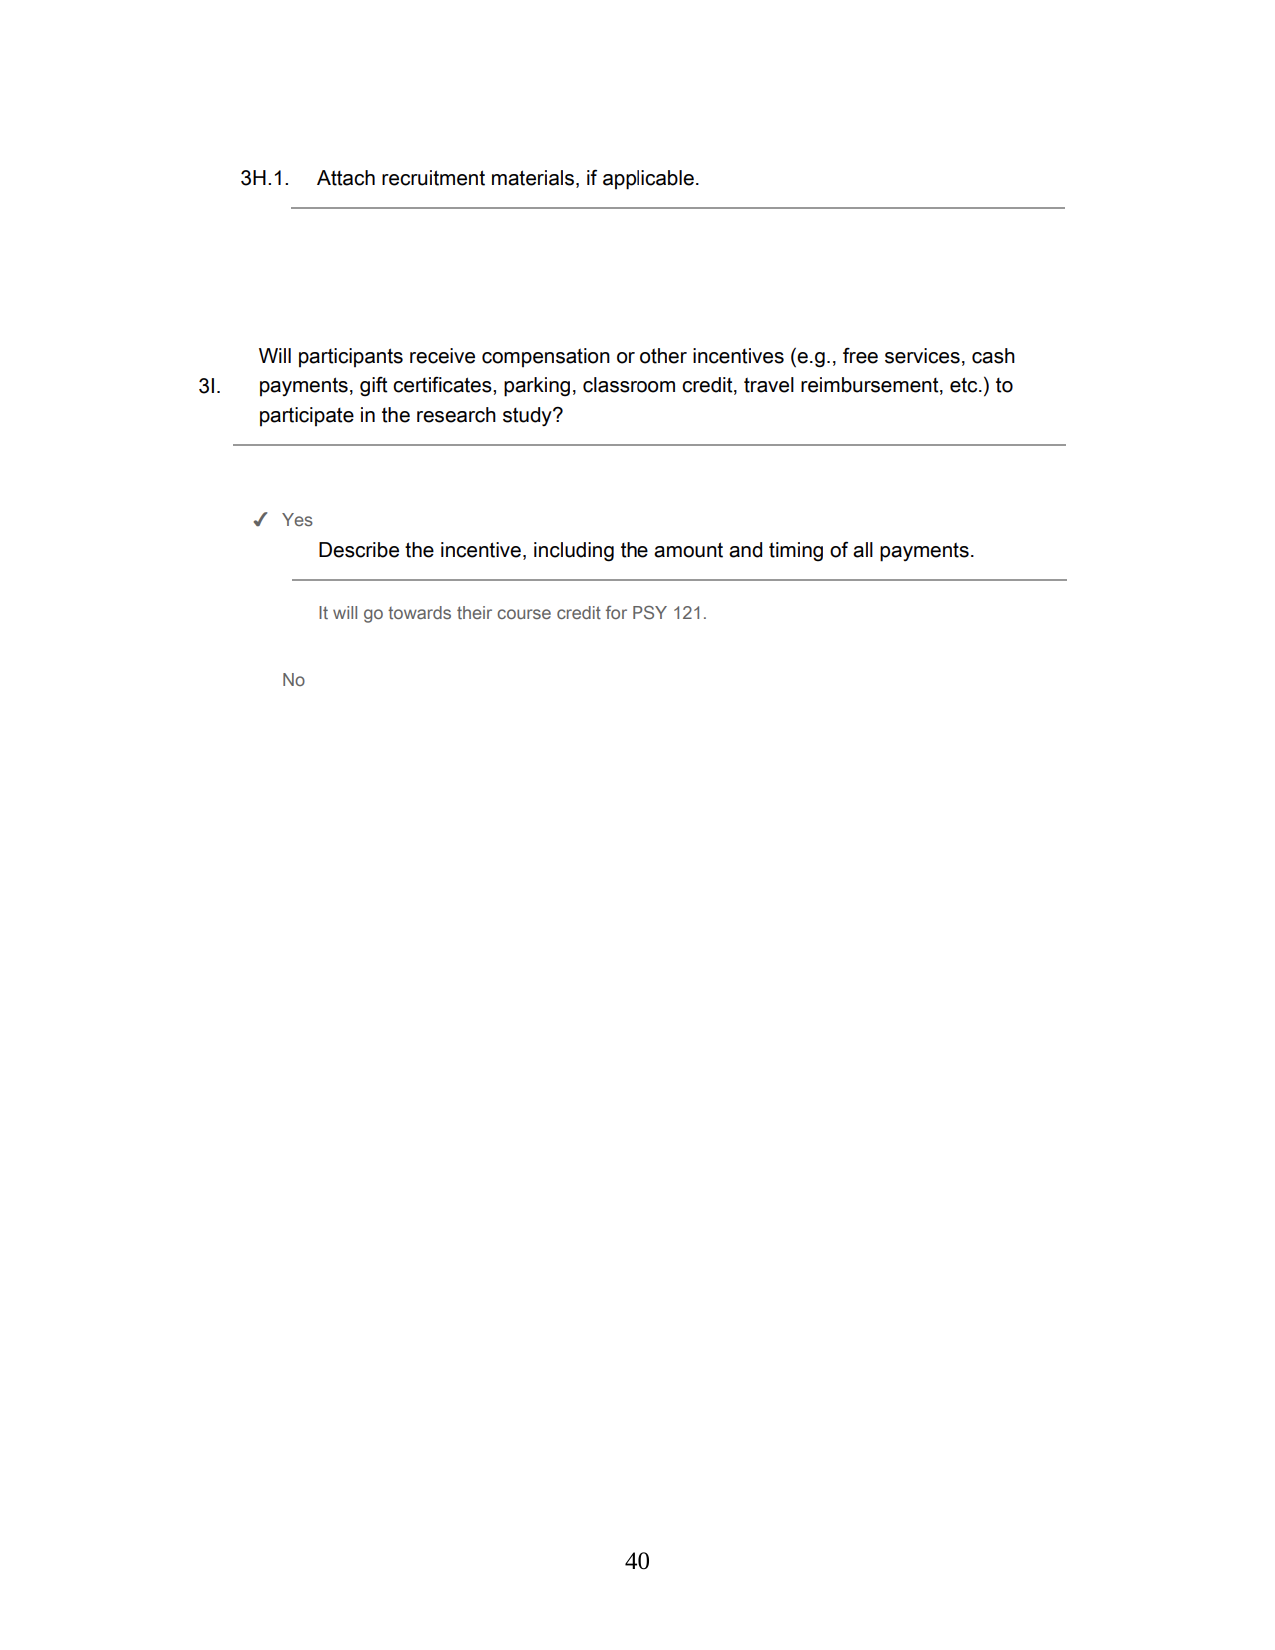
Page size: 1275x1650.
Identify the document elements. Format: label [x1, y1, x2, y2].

picture [150, 150, 1125, 761]
